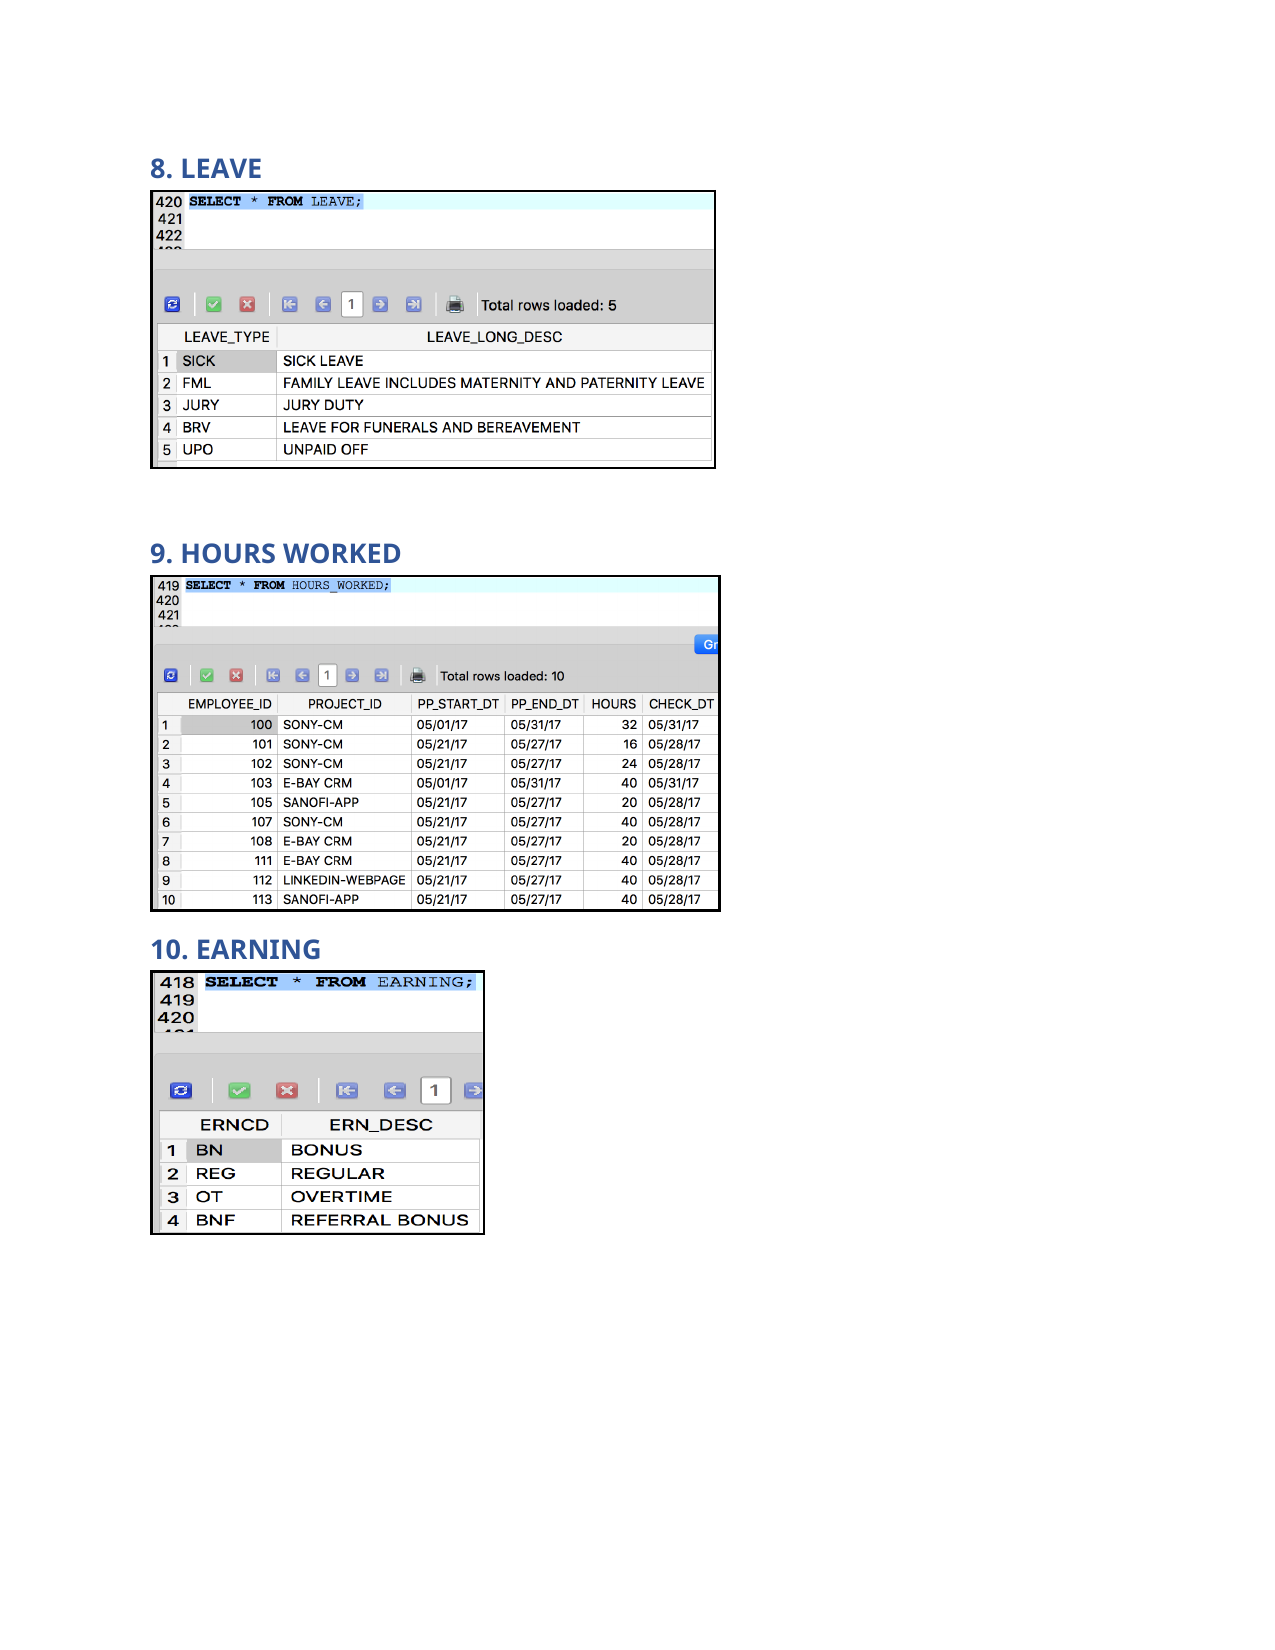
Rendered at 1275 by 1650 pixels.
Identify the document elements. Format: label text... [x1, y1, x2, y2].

subtitle 9. HOURS WORKED [150, 535, 1125, 572]
picture [153, 577, 718, 909]
subtitle 10. EARNING [150, 931, 1125, 967]
picture [153, 973, 483, 1233]
subtitle 8. LEAVE [150, 150, 1125, 187]
picture [153, 192, 714, 467]
